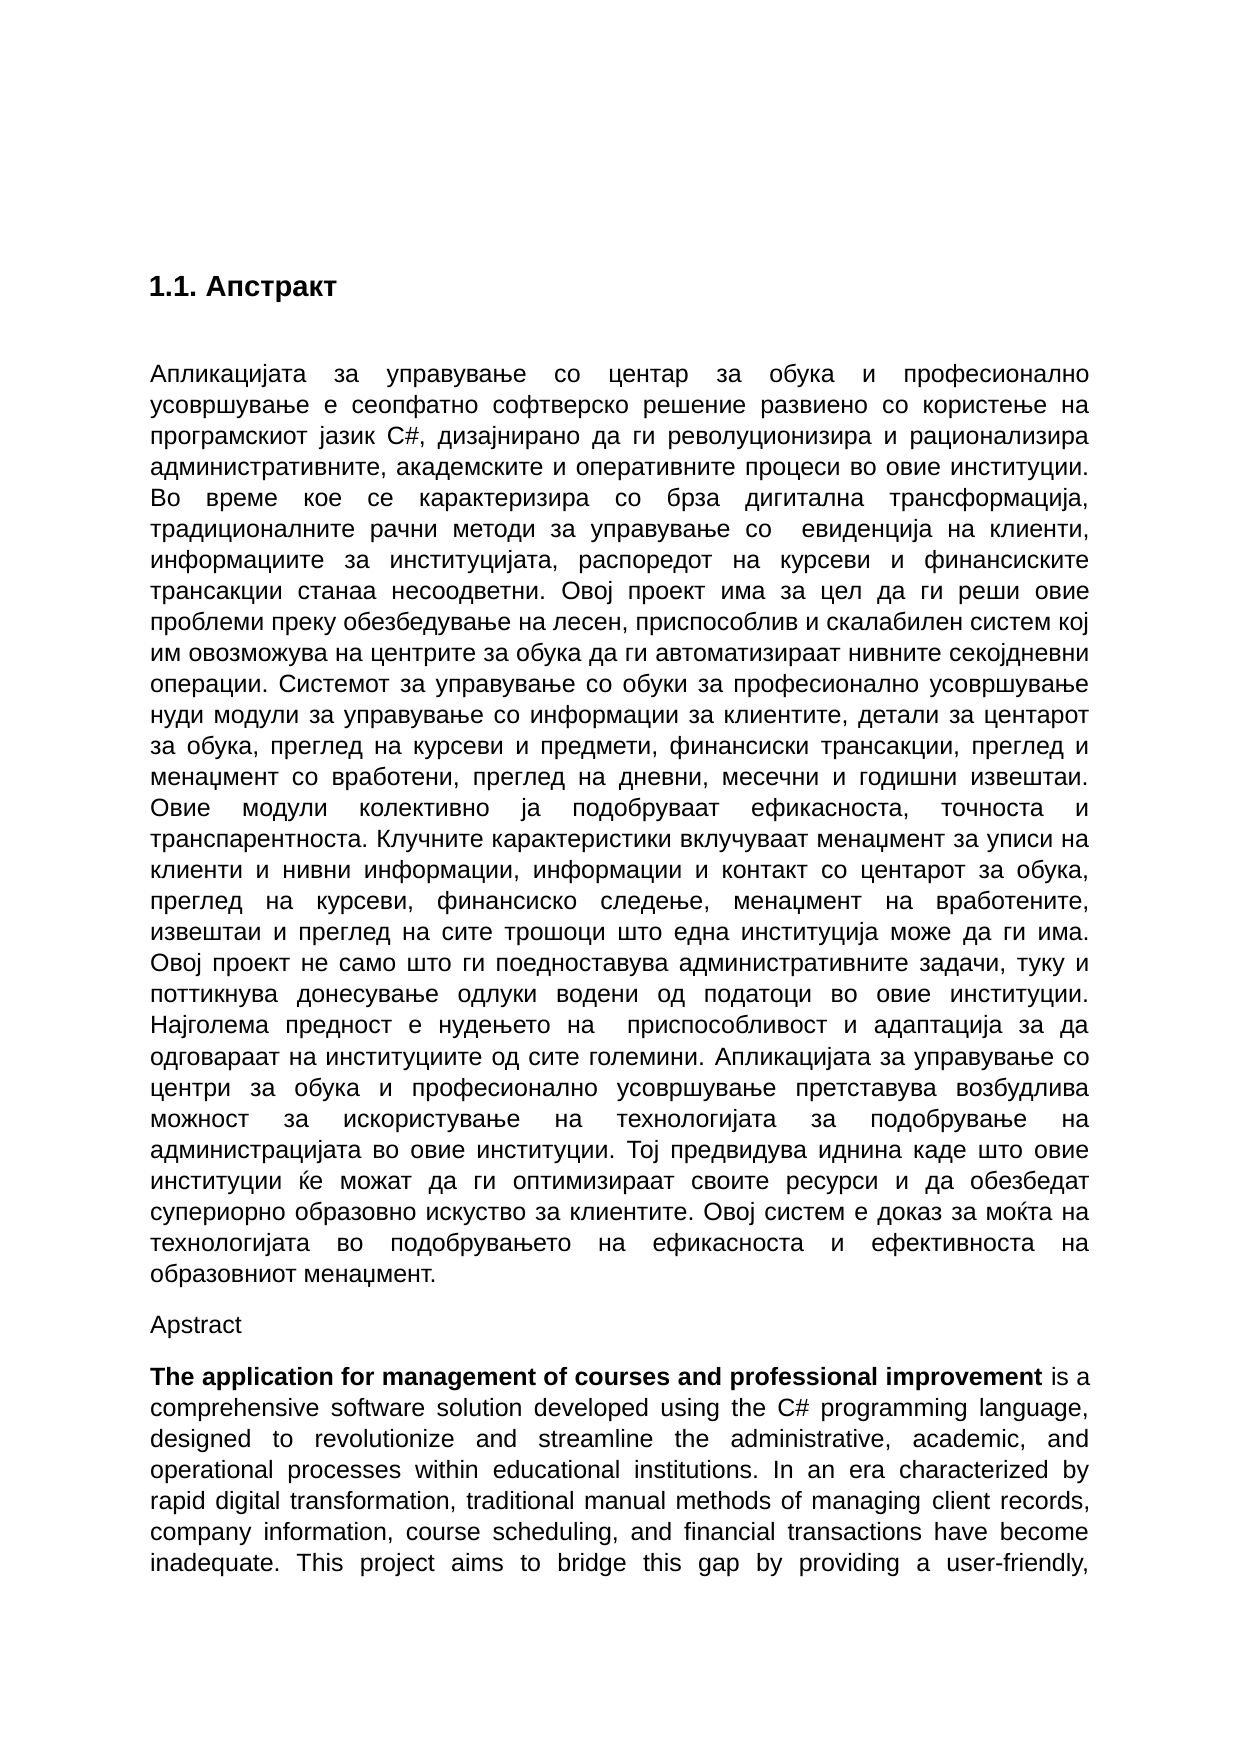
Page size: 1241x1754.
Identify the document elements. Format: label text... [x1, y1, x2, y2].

subtitle Апстракт [148, 269, 1090, 302]
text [150, 1362, 1090, 1577]
text Apstract [150, 1310, 1090, 1339]
text Апликацијата за управување со центар за обука и професионално усовршување е сеопфатно софтверско решение развиено со користење на програмскиот јазик C#, дизајнирано да ги револуционизира и рационализира административните, академските и оперативните процеси во овие институции. Во време кое се карактеризира со брза дигитална трансформација, традиционалните рачни методи за управување со евиденција на клиенти, информациите за институцијата, распоредот на курсеви и финансиските трансакции станаа несоодветни. Овој проект има за цел да ги реши овие проблеми преку обезбедување на лесен, приспособлив и скалабилен систем кој им овозможува на центрите за обука да ги автоматизираат нивните секојдневни операции. Системот за управување со обуки за професионално усовршување нуди модули за управување со информации за клиентите, детали за центарот за обука, преглед на курсеви и предмети, финансиски трансакции, преглед и менаџмент со вработени, преглед на дневни, месечни и годишни извештаи. Овие модули колективно ја подобруваат ефикасноста, точноста и транспарентноста. Клучните карактеристики вклучуваат менаџмент за уписи на клиенти и нивни информации, информации и контакт со центарот за обука, преглед на курсеви, финансиско следење, менаџмент на вработените, извештаи и преглед на сите трошоци што една институција може да ги има. Овој проект не само што ги поедноставува административните задачи, туку и поттикнува донесување одлуки водени од податоци во овие институции. Најголема предност е нудењето на приспособливост и адаптација за да одговараат на институциите од сите големини. Апликацијата за управување со центри за обука и професионално усовршување претставува возбудлива можност за искористување на технологијата за подобрување на администрацијата во овие институции. Тој предвидува иднина каде што овие институции ќе можат да ги оптимизираат своите ресурси и да обезбедат супериорно образовно искуство за клиентите. Овој систем е доказ за моќта на технологијата во подобрувањето на ефикасноста и ефективноста на образовниот менаџмент. [150, 358, 1090, 1287]
